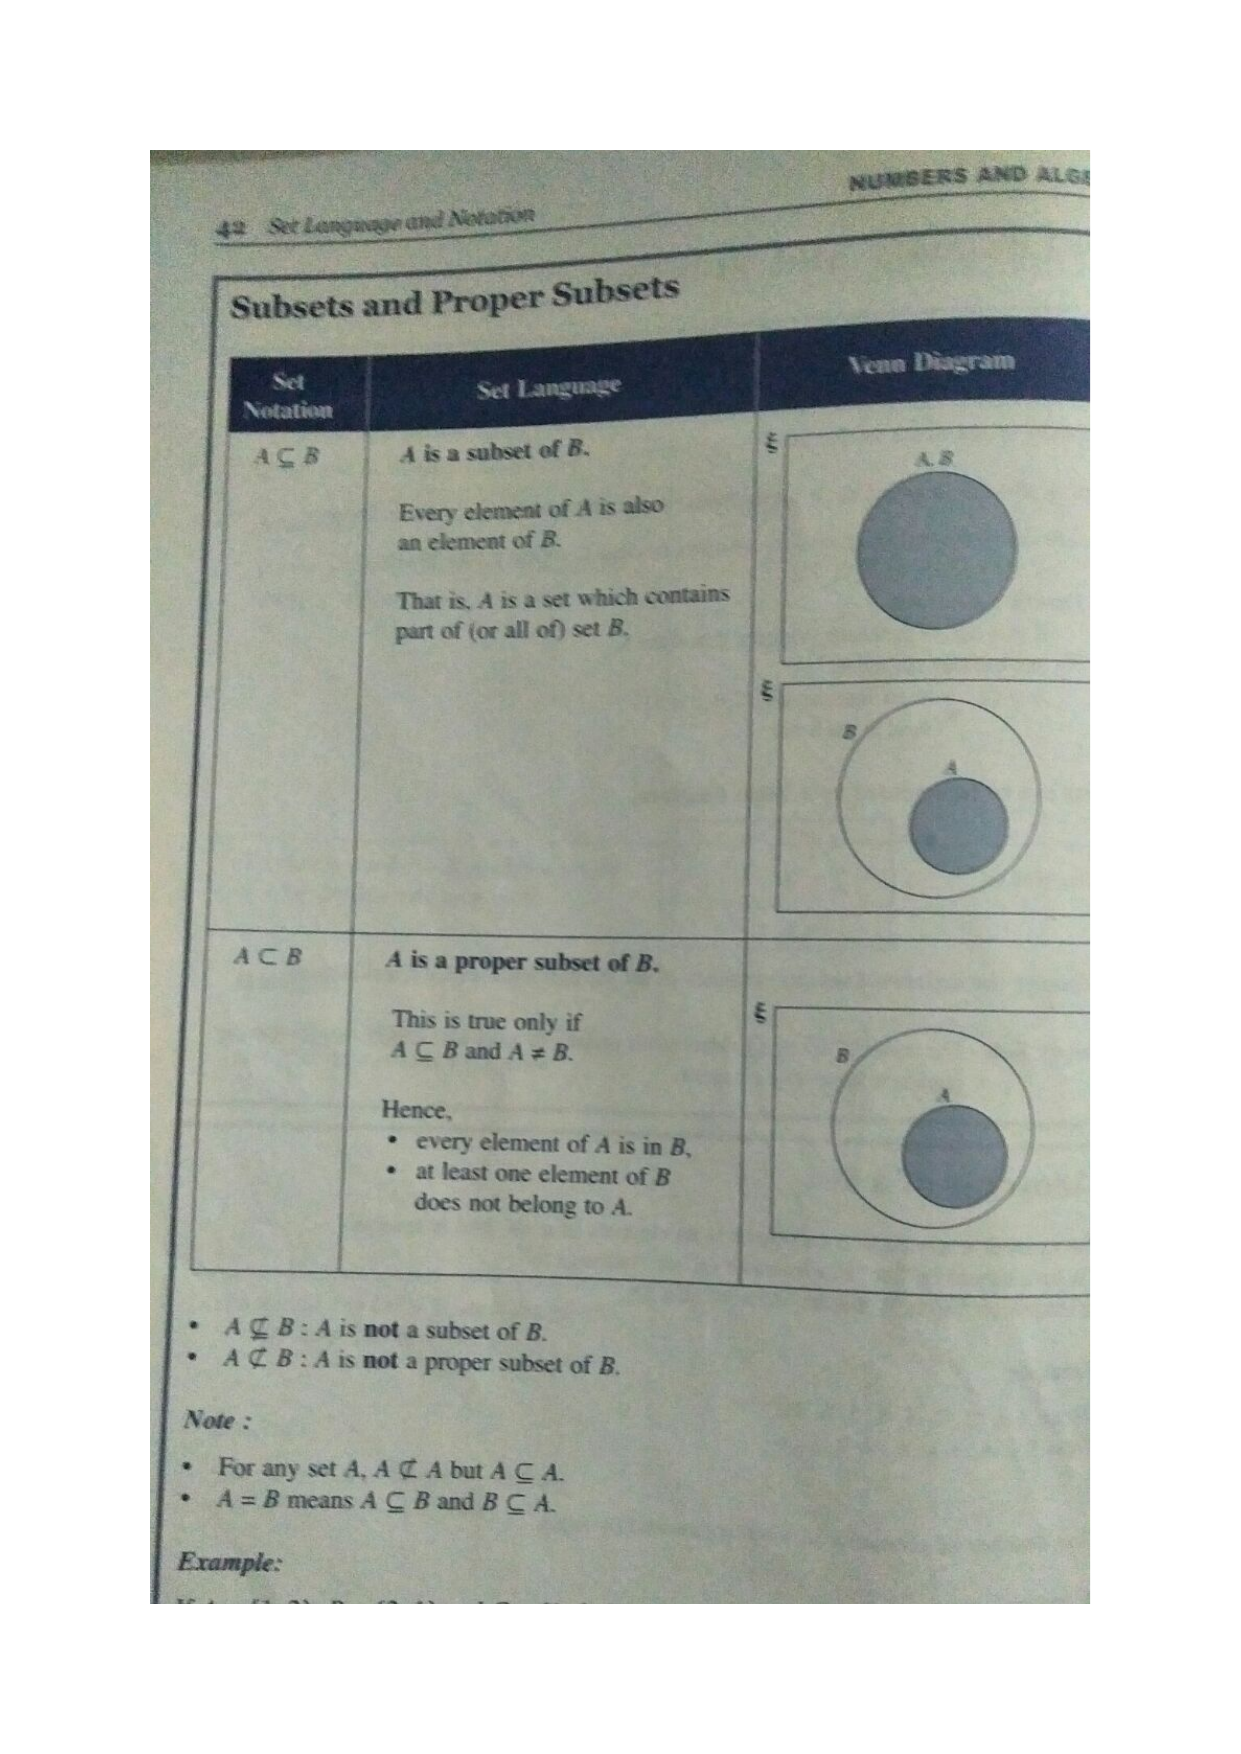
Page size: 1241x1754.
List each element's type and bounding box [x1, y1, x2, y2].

picture [150, 150, 1091, 1604]
